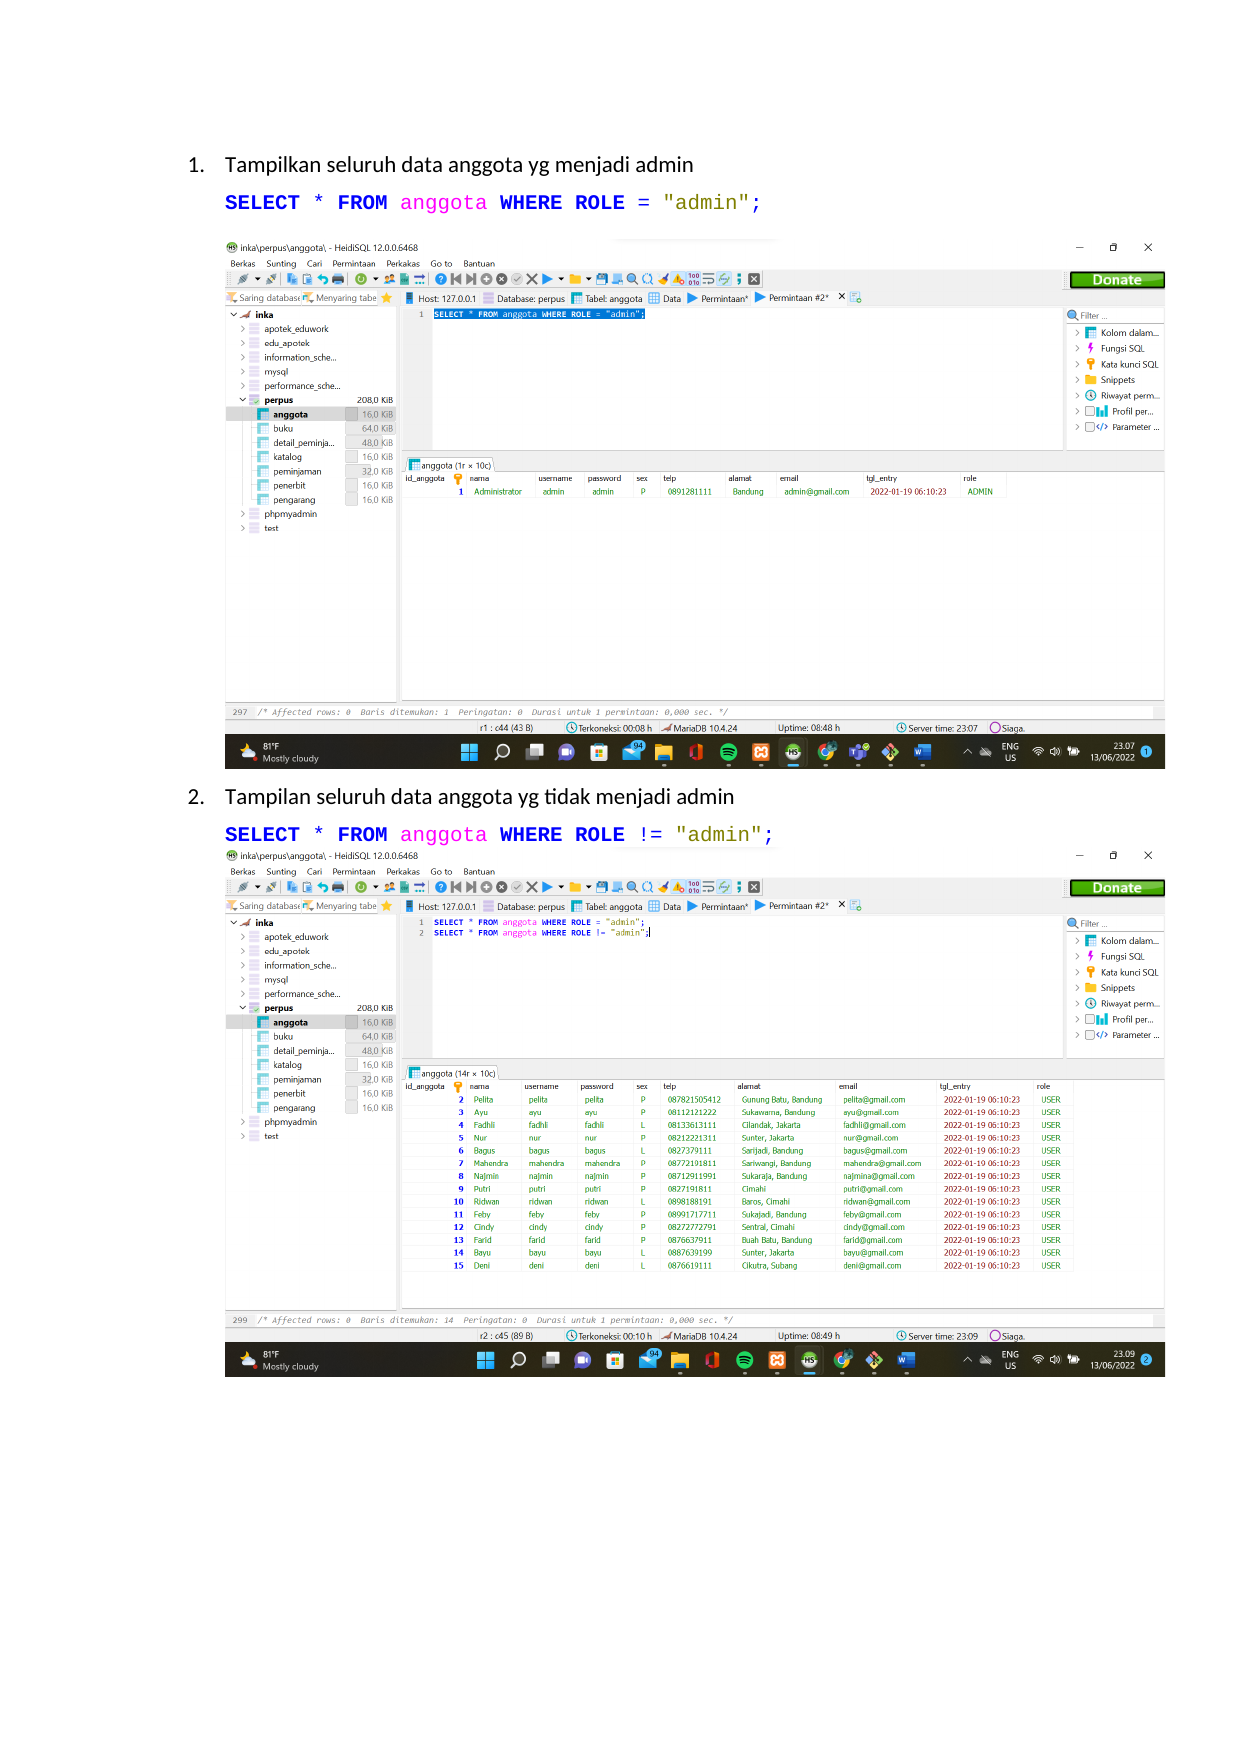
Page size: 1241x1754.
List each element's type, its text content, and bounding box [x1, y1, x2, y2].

list Tampilkan seluruh data anggota yg menjadi admin [187, 150, 1090, 178]
picture [225, 239, 1166, 769]
list SELECT * FROM anggota WHERE ROLE != "admin"; [225, 824, 1090, 847]
picture [225, 847, 1166, 1377]
list Tampilan seluruh data anggota yg tidak menjadi admin [187, 782, 1090, 810]
list SELECT * FROM anggota WHERE ROLE = "admin"; [225, 192, 1090, 216]
